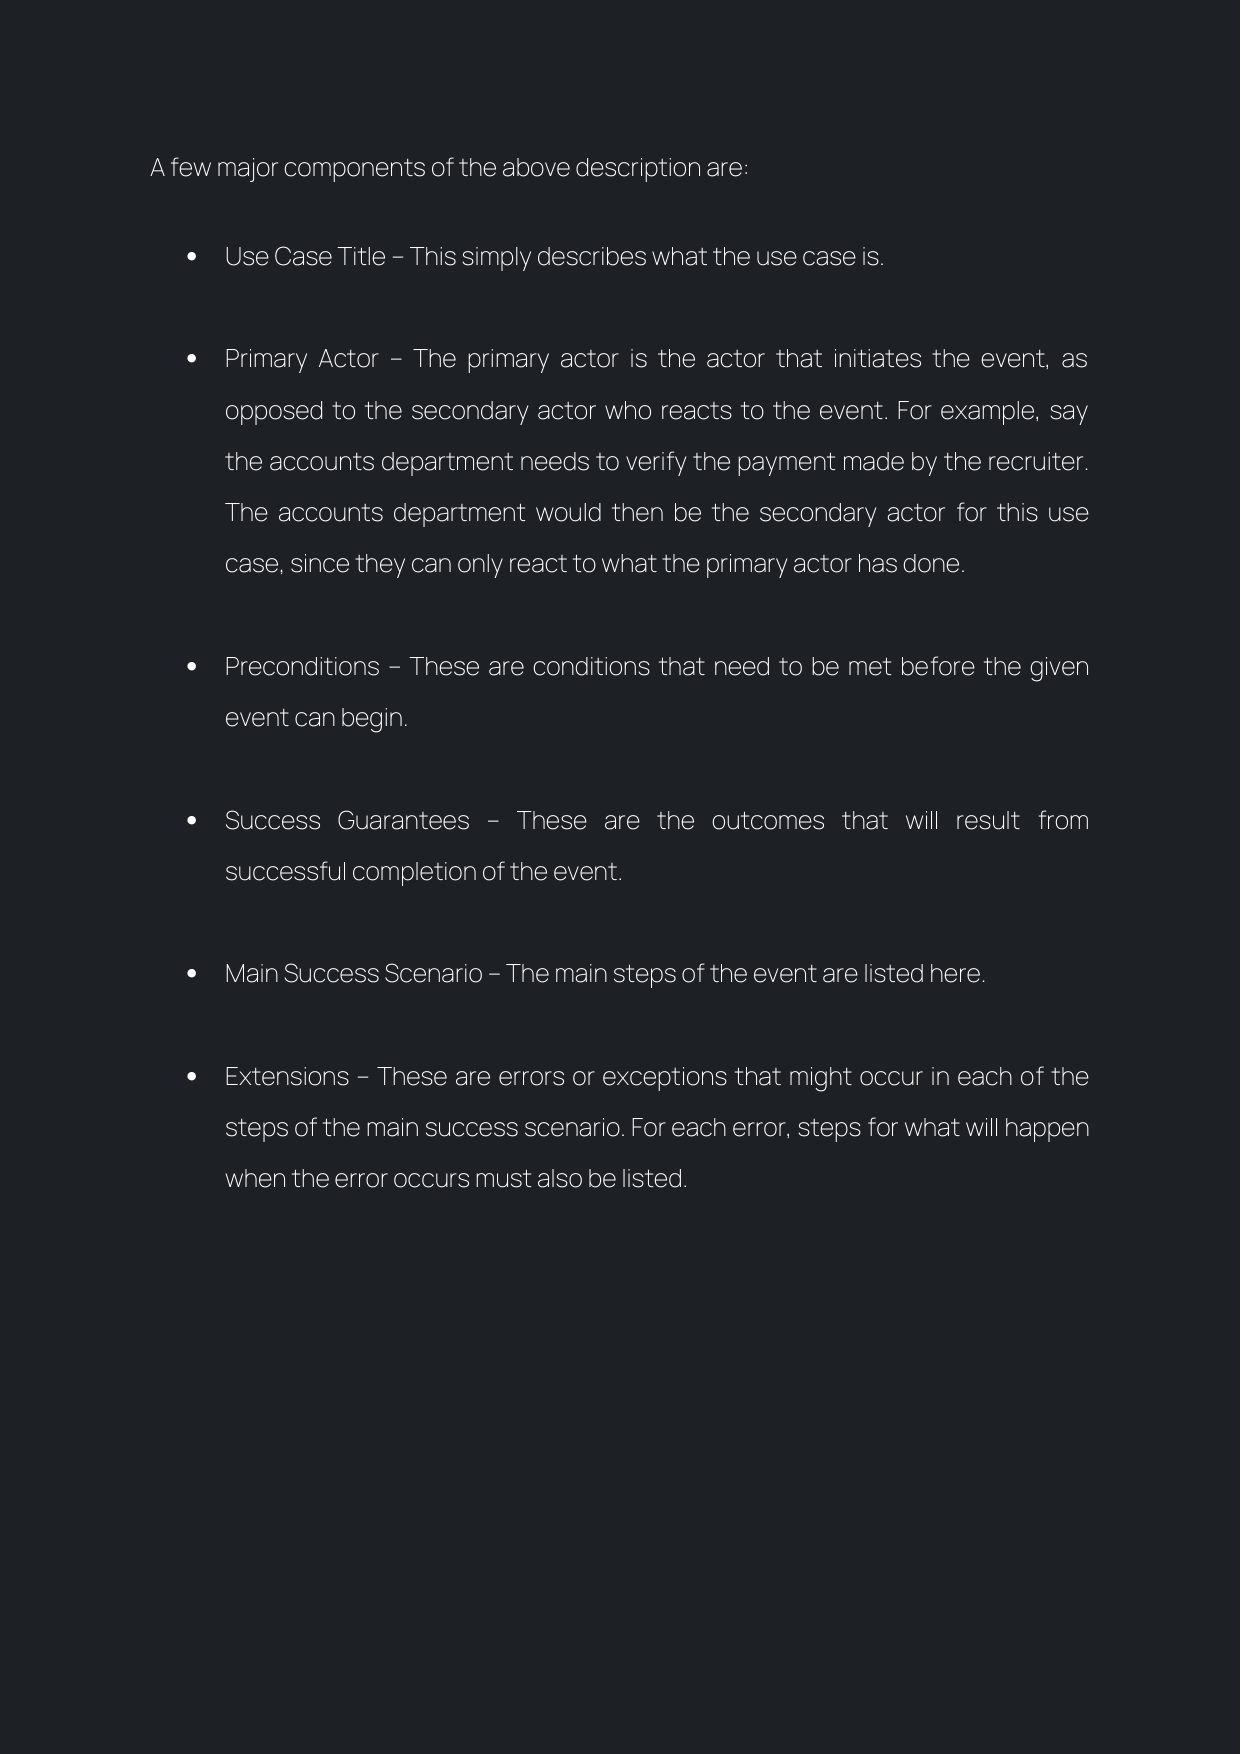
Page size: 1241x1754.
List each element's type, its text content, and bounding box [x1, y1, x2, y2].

list Extensions – These are errors or exceptions that might occur in each of the steps of the main success scenario. For each error, steps for what will happen when the error occurs must also be listed. [187, 1059, 1090, 1195]
list Success Guarantees – These are the outcomes that will result from successful completion of the event. [187, 802, 1090, 888]
list Main Success Scenario – The main steps of the event are listed here. [187, 956, 1090, 990]
list Preconditions – These are conditions that need to be met before the given event can begin. [187, 649, 1090, 734]
list Use Case Title – This simply describes what the use case is. [187, 239, 1090, 273]
list Primary Actor – The primary actor is the actor that initiates the event, as opposed to the secondary actor who reacts to the event. For example, say the accounts department needs to verify the payment made by the recruiter. The accounts department would then be the secondary actor for this use case, since they can only react to what the primary actor has done. [187, 341, 1090, 580]
text A few major components of the above description are: [150, 150, 1090, 184]
